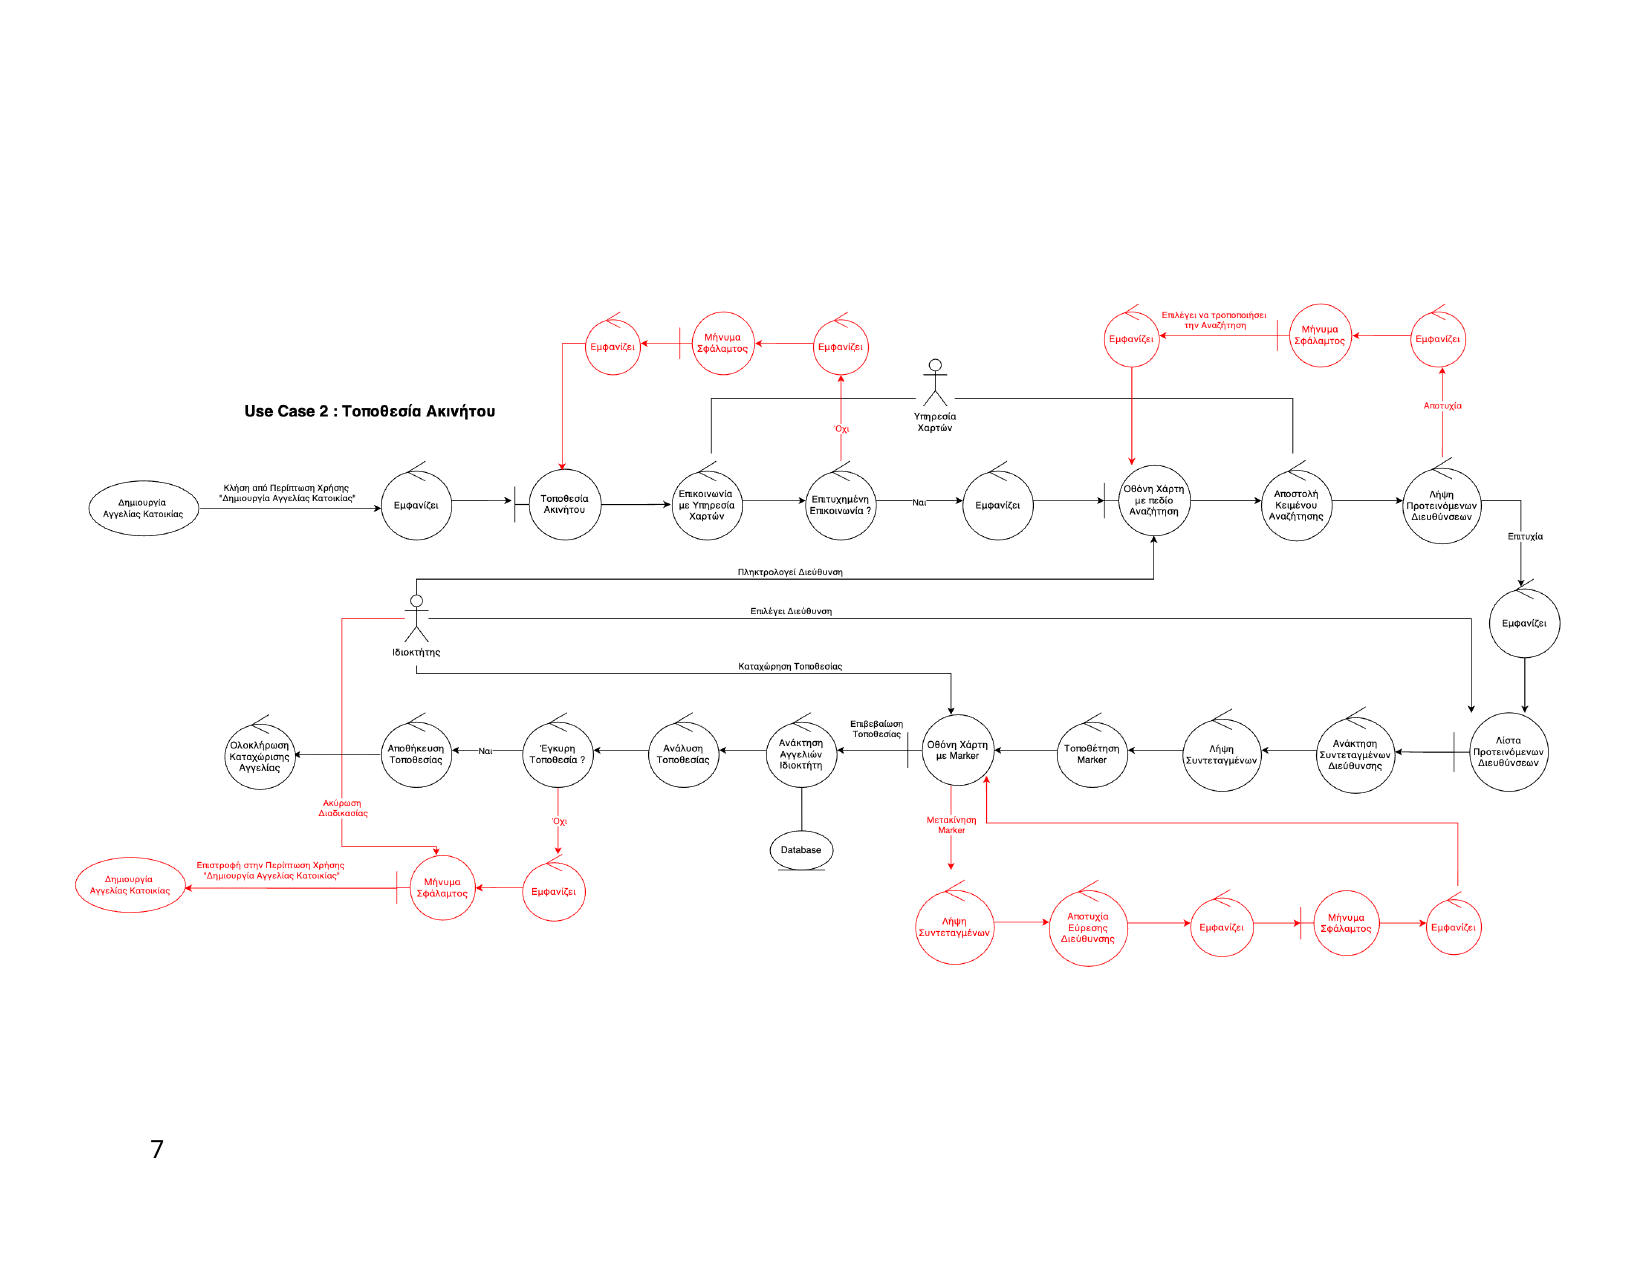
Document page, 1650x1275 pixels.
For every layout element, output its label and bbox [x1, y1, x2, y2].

picture [59, 256, 1591, 1001]
